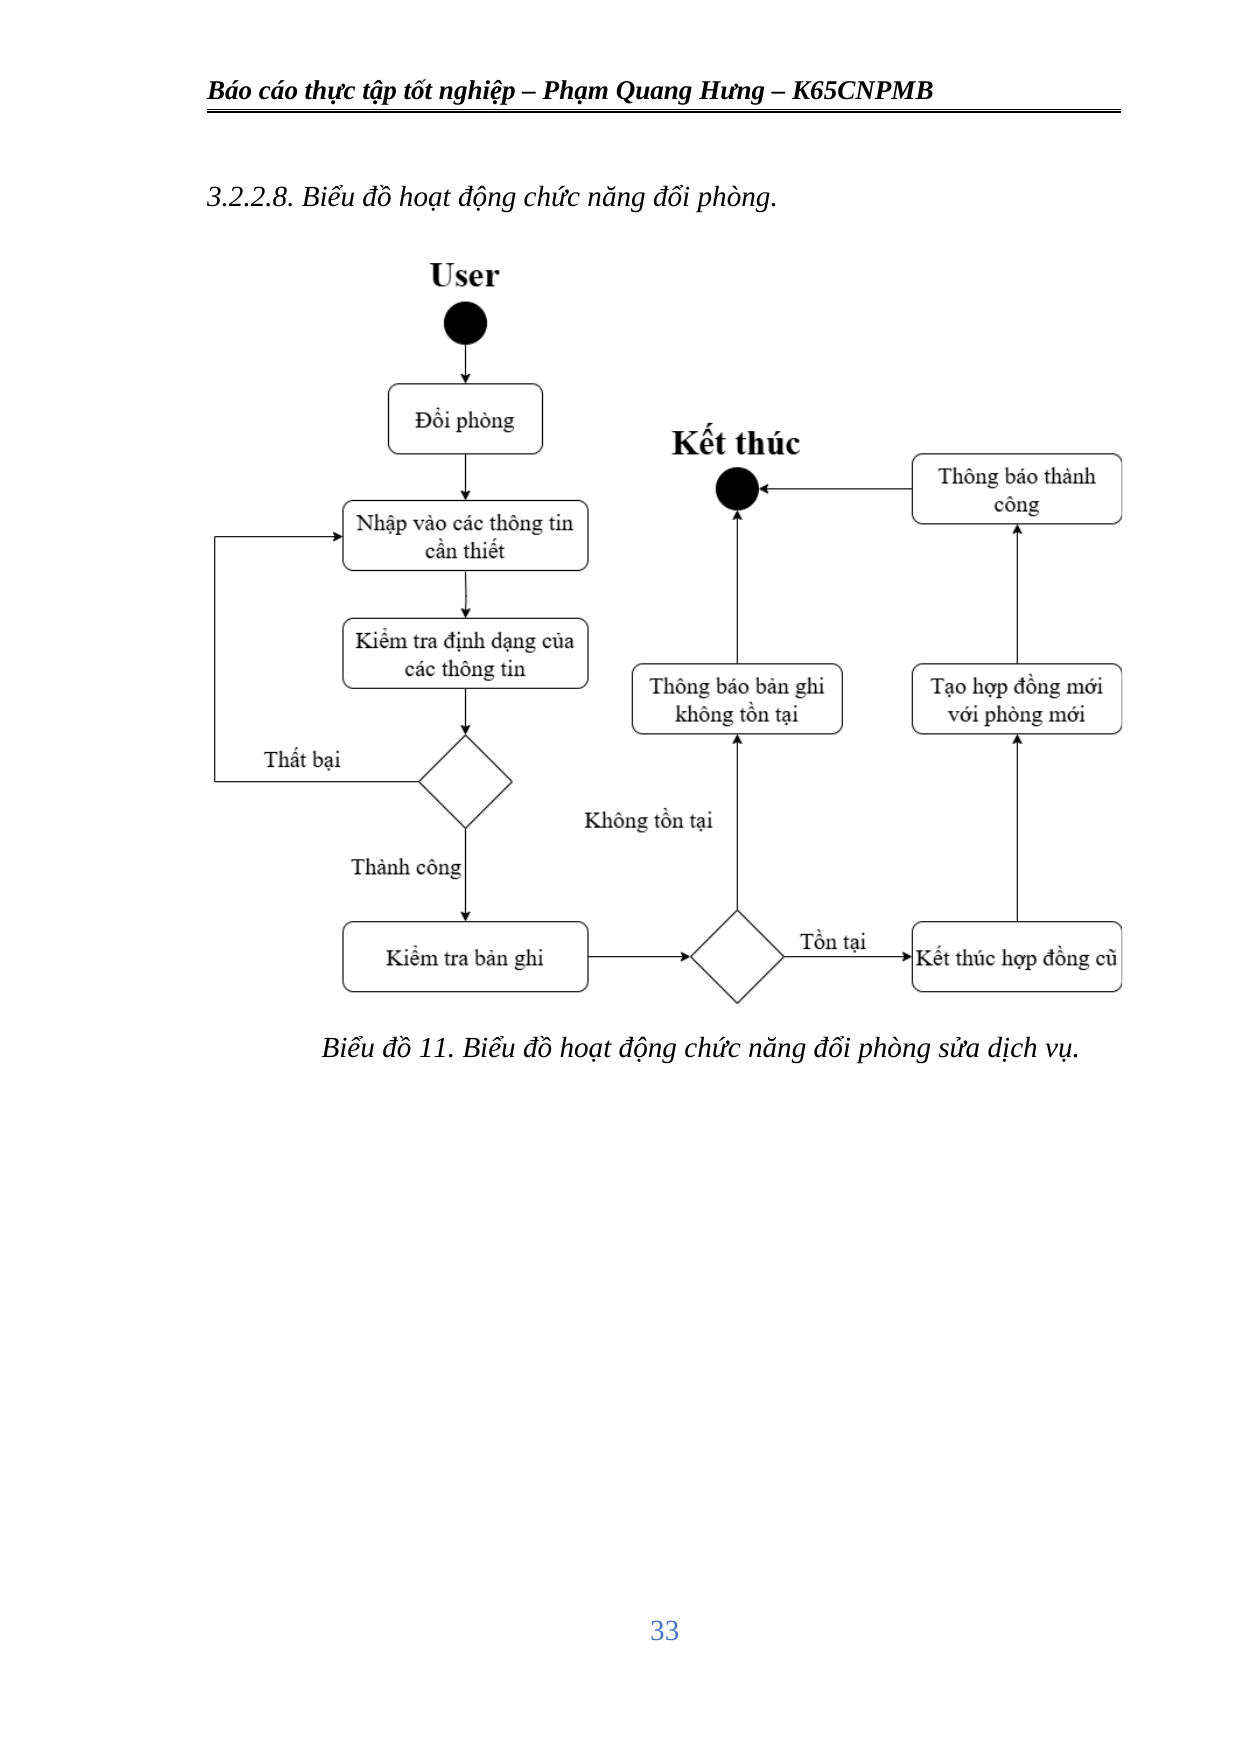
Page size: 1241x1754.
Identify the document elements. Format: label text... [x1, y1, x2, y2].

subtitle 3.2.2.8. Biểu đồ hoạt động chức năng đổi phòng. [207, 179, 1122, 213]
picture [206, 227, 1123, 1004]
